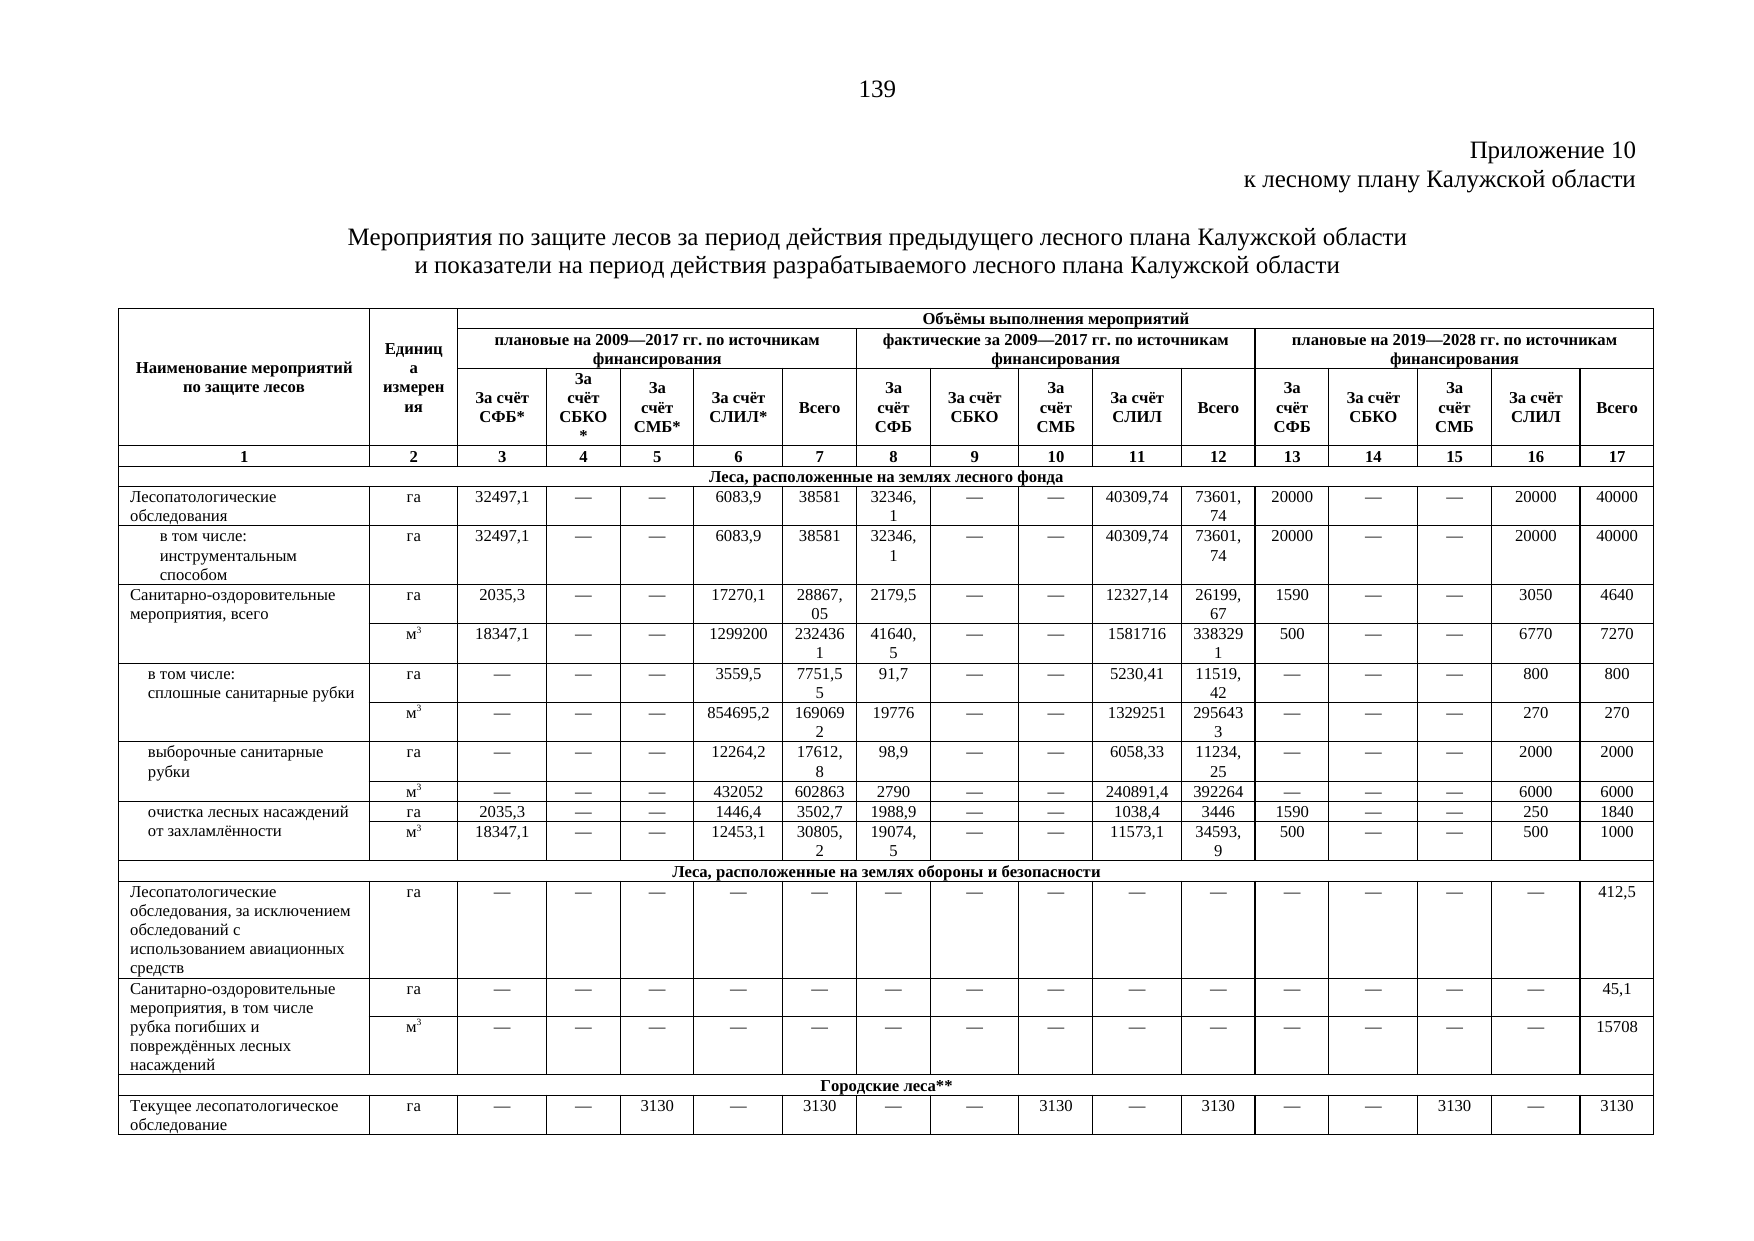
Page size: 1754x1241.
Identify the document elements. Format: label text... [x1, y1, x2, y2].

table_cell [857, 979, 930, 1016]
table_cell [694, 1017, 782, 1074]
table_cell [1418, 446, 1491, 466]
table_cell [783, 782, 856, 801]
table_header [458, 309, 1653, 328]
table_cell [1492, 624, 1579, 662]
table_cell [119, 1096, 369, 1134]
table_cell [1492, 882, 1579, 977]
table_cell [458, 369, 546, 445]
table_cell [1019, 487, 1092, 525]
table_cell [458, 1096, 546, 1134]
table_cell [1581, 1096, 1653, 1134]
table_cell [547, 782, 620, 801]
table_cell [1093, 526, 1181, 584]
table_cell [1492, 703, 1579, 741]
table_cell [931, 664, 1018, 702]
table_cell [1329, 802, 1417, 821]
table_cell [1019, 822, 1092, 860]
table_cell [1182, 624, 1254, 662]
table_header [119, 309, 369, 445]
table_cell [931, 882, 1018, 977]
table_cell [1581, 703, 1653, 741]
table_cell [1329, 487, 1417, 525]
text к лесному плану Калужской области [118, 164, 1636, 193]
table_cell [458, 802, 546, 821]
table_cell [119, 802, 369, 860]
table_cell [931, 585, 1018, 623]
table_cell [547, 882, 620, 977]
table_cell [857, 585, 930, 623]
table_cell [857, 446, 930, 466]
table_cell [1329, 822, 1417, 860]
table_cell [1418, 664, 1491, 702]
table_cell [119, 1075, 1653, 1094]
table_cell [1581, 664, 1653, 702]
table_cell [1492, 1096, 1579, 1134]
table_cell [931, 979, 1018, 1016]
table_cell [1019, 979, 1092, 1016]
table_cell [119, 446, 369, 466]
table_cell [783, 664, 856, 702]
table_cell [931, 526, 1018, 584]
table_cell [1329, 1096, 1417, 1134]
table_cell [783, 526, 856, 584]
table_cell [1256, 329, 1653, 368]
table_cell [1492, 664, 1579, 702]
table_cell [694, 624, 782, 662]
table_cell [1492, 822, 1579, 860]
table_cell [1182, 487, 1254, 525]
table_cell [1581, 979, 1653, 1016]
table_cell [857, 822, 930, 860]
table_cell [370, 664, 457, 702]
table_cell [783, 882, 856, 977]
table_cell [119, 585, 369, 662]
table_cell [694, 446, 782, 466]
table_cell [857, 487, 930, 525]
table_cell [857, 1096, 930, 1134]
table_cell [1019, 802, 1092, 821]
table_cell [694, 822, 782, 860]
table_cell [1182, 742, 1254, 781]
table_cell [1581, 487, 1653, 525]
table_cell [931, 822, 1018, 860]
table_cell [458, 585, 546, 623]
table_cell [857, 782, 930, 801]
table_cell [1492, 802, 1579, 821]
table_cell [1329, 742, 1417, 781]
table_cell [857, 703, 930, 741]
text Мероприятия по защите лесов за период действия предыдущего лесного плана Калужской области [118, 222, 1636, 251]
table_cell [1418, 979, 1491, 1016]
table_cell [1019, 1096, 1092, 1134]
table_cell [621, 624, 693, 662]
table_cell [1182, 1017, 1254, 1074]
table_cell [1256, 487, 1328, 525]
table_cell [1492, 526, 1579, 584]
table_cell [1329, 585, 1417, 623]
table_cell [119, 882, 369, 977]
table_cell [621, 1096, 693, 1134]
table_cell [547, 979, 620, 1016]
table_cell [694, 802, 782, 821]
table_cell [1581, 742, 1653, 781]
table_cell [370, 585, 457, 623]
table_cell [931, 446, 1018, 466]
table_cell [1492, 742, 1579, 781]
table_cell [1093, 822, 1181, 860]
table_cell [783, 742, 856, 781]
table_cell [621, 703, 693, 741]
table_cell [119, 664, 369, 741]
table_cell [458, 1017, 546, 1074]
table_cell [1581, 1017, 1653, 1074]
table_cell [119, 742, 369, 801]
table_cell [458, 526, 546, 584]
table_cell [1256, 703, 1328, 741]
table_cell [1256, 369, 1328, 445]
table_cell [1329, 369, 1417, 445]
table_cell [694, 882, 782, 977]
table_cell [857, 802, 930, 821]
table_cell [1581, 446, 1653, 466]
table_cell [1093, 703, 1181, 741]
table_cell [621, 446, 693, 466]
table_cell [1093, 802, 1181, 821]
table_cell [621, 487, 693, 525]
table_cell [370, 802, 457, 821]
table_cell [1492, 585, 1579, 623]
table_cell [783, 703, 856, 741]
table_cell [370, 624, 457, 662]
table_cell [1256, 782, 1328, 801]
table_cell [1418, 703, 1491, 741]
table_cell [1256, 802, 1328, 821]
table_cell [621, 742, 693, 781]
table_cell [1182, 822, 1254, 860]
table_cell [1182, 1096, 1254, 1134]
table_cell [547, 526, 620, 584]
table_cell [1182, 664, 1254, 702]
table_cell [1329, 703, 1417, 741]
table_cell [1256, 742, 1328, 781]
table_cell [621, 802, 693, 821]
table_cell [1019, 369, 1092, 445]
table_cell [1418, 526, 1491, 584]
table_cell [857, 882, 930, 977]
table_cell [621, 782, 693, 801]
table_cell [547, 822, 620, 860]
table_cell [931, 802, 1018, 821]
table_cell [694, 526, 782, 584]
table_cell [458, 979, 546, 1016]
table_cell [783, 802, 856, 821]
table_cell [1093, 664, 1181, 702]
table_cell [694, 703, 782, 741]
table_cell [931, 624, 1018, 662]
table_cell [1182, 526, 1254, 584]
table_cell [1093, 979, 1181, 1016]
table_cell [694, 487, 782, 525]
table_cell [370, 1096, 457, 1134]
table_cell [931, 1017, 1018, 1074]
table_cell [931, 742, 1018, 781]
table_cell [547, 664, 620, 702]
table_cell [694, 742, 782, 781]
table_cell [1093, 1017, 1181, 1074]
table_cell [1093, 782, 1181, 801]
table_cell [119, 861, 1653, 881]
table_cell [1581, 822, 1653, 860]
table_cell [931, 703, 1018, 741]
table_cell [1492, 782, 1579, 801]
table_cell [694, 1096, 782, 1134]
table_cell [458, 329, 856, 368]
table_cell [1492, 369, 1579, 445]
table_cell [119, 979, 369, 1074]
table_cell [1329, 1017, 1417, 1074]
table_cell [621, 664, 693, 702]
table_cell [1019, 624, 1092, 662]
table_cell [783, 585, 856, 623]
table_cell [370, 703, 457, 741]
text и показатели на период действия разрабатываемого лесного плана Калужской области [118, 251, 1636, 279]
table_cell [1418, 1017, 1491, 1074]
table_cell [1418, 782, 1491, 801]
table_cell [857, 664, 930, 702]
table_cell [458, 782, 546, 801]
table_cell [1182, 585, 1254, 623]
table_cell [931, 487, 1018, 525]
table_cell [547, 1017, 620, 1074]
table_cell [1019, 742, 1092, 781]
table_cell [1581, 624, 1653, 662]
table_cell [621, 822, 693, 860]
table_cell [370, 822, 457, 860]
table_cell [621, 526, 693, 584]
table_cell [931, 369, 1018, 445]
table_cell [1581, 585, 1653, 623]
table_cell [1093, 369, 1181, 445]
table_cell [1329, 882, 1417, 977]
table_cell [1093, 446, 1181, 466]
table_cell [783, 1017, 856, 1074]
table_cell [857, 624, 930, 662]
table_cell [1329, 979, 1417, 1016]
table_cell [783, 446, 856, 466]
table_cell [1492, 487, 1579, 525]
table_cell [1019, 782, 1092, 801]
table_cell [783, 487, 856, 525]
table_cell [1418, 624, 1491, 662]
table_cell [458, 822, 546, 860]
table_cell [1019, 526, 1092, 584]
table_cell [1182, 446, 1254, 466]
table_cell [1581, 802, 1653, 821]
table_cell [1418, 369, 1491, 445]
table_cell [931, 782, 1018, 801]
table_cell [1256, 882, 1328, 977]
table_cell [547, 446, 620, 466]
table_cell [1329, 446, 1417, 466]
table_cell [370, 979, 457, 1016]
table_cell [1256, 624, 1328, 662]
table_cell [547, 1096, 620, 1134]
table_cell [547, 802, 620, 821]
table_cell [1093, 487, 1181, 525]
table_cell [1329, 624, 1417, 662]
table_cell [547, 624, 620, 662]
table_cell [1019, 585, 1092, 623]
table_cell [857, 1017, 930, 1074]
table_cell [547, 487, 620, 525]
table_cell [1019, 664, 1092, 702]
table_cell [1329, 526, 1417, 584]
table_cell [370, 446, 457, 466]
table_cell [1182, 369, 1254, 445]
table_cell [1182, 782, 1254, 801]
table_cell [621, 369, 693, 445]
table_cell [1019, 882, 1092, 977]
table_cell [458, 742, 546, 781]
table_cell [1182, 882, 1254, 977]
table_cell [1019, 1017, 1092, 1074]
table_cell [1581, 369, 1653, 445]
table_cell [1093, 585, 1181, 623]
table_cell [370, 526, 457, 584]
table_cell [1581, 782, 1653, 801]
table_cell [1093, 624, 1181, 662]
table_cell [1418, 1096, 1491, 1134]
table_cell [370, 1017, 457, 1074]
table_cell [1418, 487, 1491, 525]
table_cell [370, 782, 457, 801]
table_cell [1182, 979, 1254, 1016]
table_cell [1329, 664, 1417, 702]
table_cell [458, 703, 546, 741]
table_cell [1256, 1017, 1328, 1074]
subtitle Приложение 10 [118, 136, 1636, 164]
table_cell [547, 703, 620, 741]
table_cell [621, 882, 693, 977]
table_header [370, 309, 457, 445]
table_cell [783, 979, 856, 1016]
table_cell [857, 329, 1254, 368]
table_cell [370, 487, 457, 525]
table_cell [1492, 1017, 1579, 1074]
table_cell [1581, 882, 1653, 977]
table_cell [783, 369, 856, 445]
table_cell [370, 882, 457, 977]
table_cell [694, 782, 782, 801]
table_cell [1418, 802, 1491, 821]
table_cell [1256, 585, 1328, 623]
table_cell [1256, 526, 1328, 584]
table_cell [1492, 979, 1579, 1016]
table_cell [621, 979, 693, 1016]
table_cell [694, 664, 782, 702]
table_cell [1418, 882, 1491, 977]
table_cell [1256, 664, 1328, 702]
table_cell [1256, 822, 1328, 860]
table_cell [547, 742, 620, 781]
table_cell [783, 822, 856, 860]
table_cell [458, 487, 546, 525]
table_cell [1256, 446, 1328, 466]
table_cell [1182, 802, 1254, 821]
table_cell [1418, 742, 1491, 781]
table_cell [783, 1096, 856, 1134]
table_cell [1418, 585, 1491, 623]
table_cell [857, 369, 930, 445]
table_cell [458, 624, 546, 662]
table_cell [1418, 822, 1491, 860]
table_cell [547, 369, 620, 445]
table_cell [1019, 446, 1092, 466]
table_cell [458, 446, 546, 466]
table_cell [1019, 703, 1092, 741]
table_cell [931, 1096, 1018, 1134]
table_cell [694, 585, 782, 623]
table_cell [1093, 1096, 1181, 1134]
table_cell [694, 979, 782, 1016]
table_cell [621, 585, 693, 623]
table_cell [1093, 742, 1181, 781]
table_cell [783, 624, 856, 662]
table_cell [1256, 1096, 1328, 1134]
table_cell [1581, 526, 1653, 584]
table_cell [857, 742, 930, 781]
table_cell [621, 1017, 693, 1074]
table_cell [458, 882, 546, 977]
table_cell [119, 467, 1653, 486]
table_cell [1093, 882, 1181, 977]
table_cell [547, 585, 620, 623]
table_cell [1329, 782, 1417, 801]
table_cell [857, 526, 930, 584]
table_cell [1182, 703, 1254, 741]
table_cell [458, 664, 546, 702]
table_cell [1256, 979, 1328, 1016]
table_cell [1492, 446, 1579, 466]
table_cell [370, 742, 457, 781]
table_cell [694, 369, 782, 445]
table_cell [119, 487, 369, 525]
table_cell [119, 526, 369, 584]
